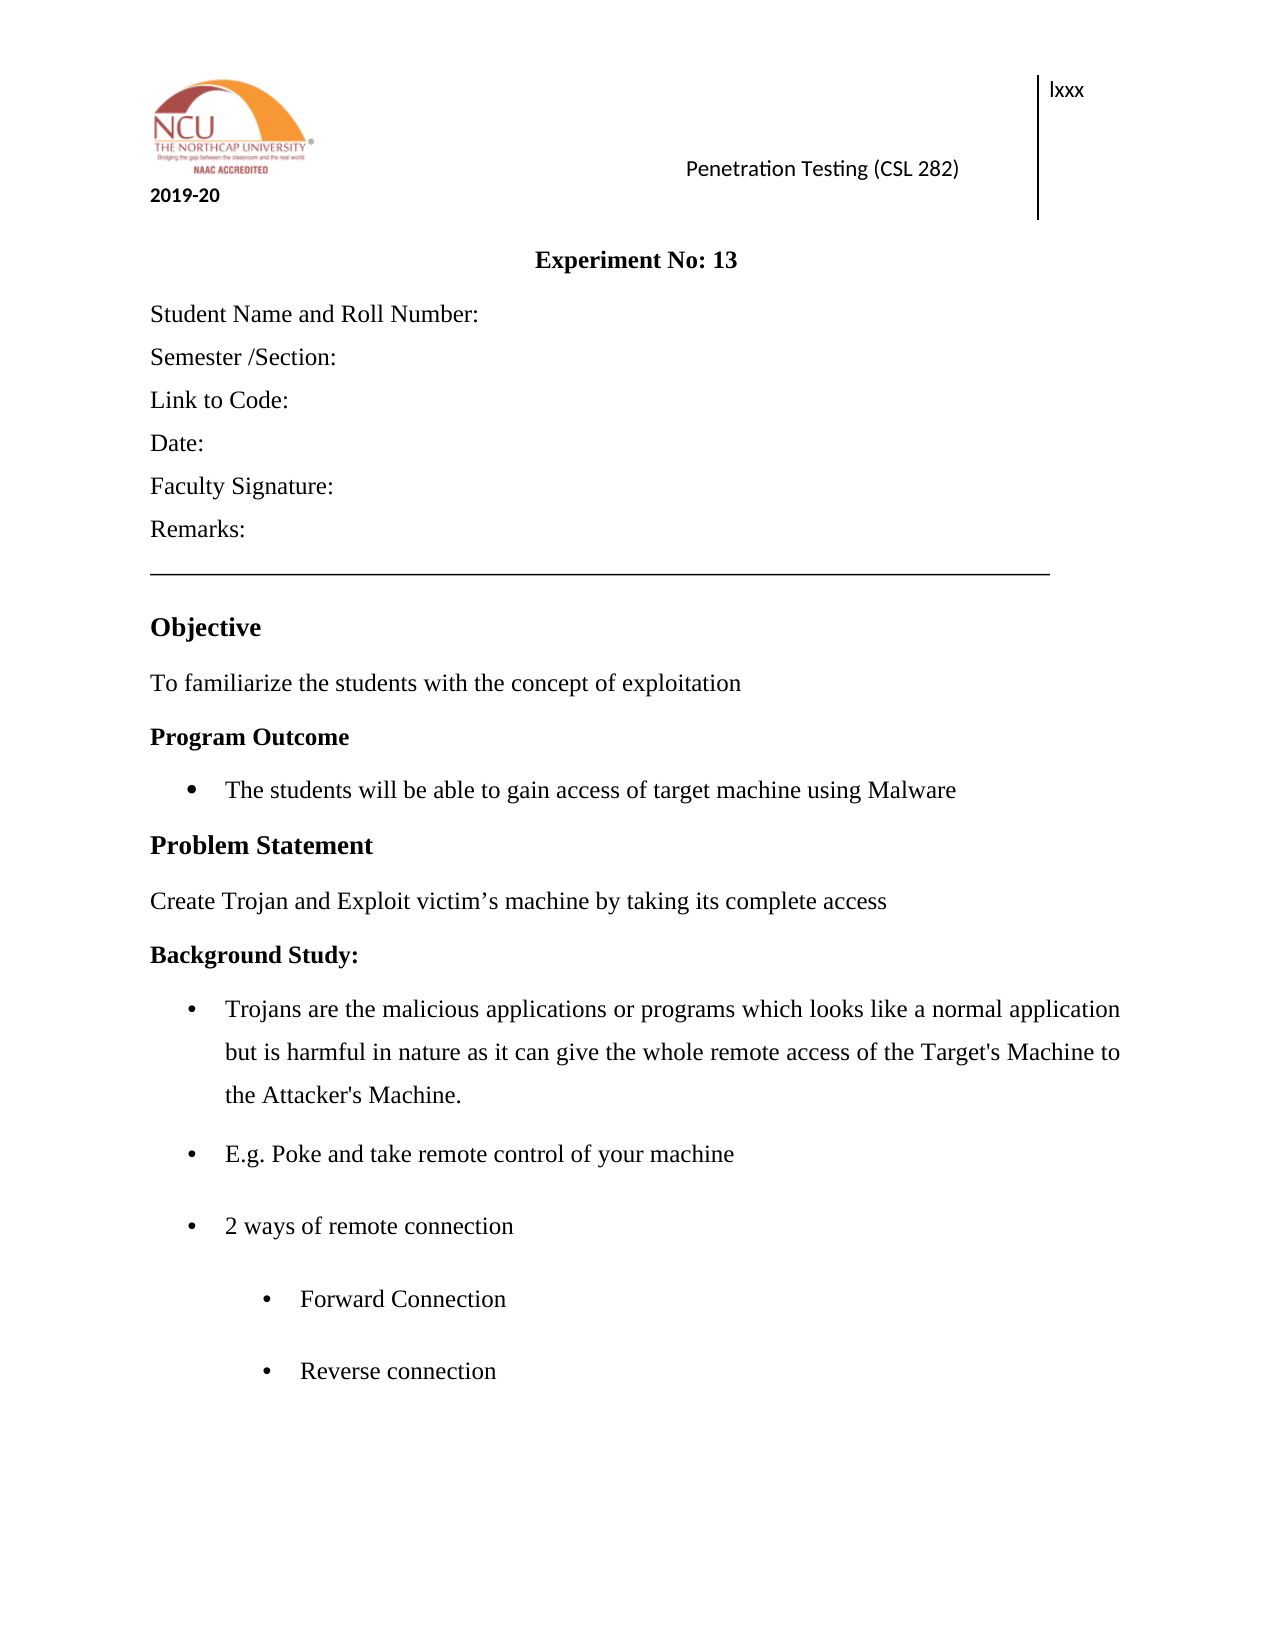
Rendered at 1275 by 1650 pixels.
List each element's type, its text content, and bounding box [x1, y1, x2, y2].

text Semester /Section: [150, 342, 1122, 371]
text Program Outcome [150, 722, 1122, 751]
text Date: [150, 428, 1122, 457]
text Remarks: [150, 514, 1122, 543]
text Create Trojan and Exploit victim’s machine by taking its complete access [150, 886, 1122, 915]
list Forward Connection [262, 1284, 1122, 1312]
list E.g. Poke and take remote control of your machine [187, 1139, 1122, 1168]
subtitle Student Name and Roll Number: [150, 299, 1122, 327]
text Problem Statement [150, 829, 1122, 861]
list Reverse connection [262, 1356, 1122, 1385]
text Background Study: [150, 940, 1122, 969]
list Trojans are the malicious applications or programs which looks like a normal application but is harmful in nature as it can give the whole remote access of the Target's Machine to the Attacker's Machine. [187, 994, 1122, 1109]
list 2 ways of remote connection [187, 1211, 1122, 1240]
list The students will be able to gain access of target machine using Malware [187, 776, 1122, 804]
text Experiment No: 13 [150, 245, 1122, 274]
text Objective [150, 611, 1122, 642]
text Faculty Signature: [150, 471, 1122, 500]
text Link to Code: [150, 385, 1122, 414]
picture [150, 75, 314, 177]
text To familiarize the students with the concept of exploitation [150, 668, 1122, 697]
